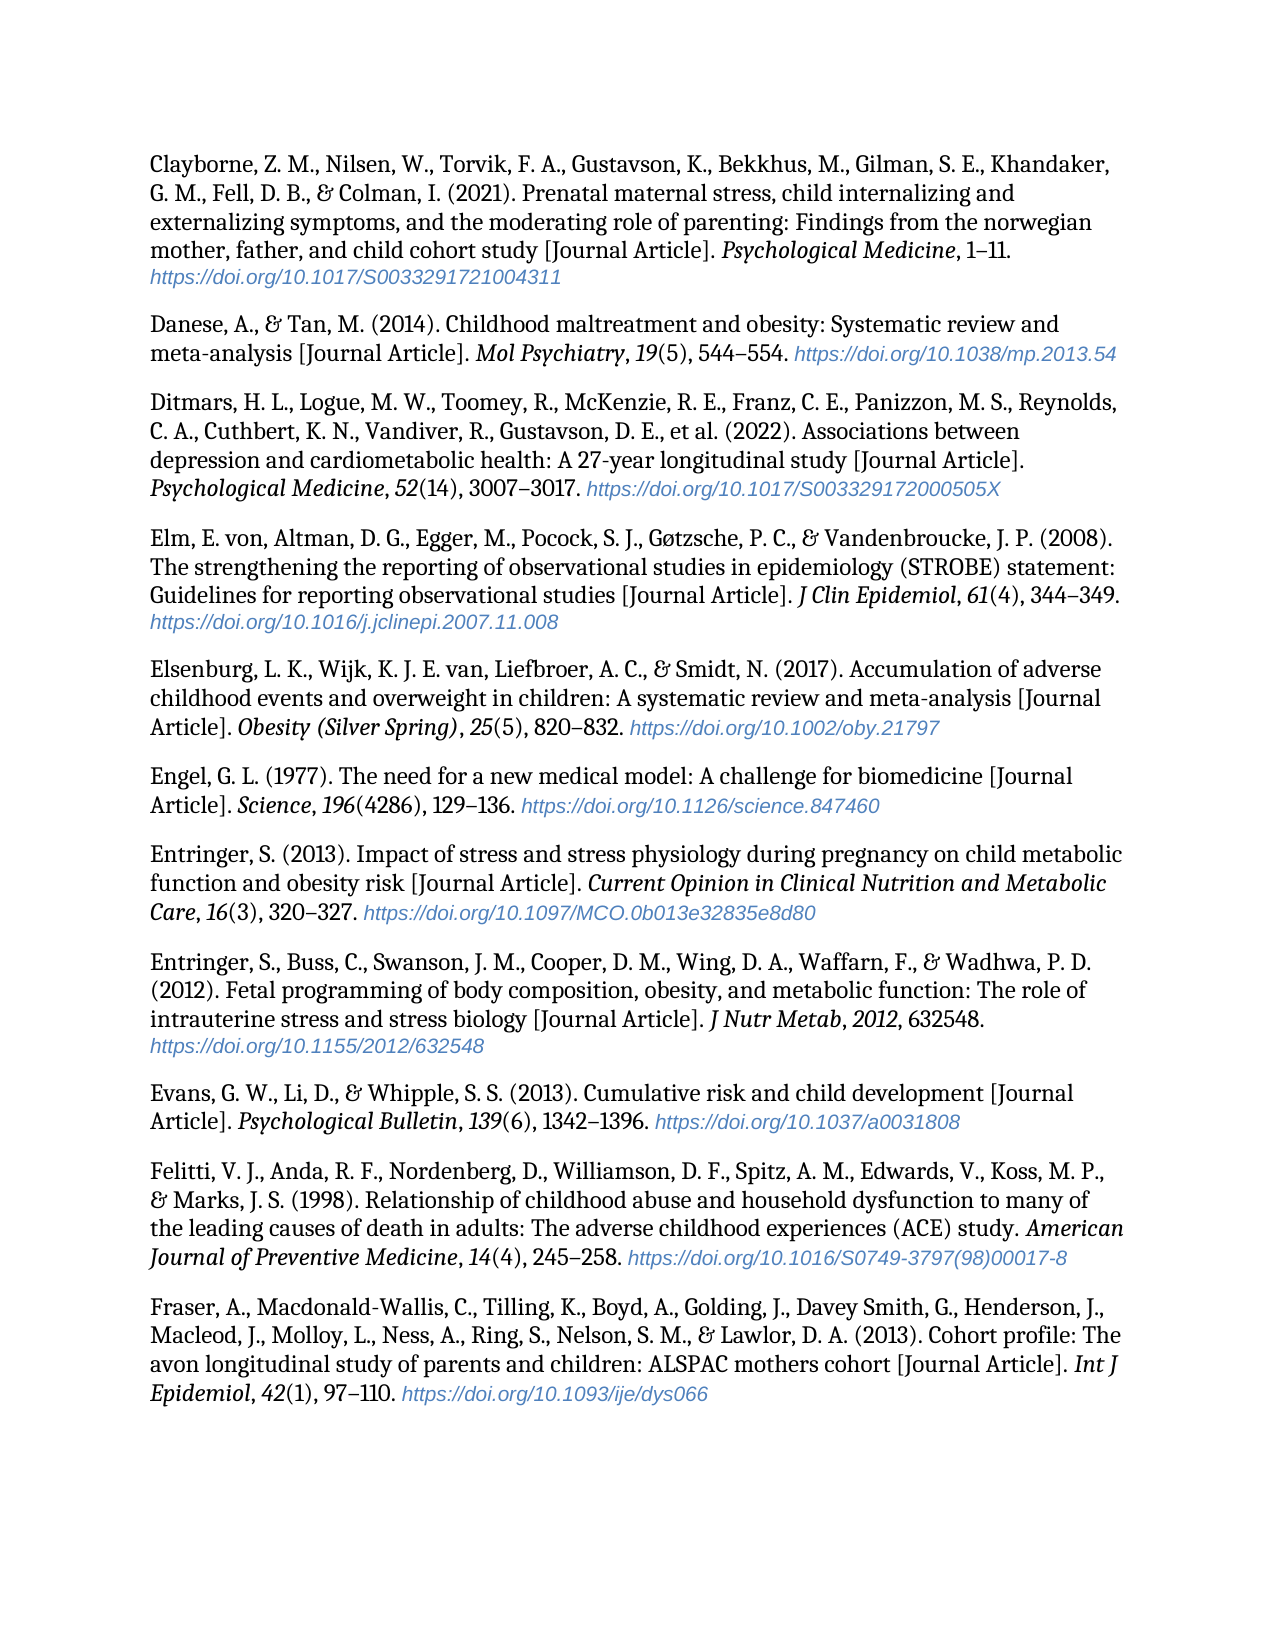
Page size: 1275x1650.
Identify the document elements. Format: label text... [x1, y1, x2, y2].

text Ditmars, H. L., Logue, M. W., Toomey, R., McKenzie, R. E., Franz, C. E., Panizzon, M. S., Reynolds, C. A., Cuthbert, K. N., Vandiver, R., Gustavson, D. E., et al. (2022). Associations between depression and cardiometabolic health: A 27-year longitudinal study [Journal Article]. Psychological Medicine, 52(14), 3007–3017. https://doi.org/10.1017/S003329172000505X [150, 388, 1125, 503]
text Clayborne, Z. M., Nilsen, W., Torvik, F. A., Gustavson, K., Bekkhus, M., Gilman, S. E., Khandaker, G. M., Fell, D. B., & Colman, I. (2021). Prenatal maternal stress, child internalizing and externalizing symptoms, and the moderating role of parenting: Findings from the norwegian mother, father, and child cohort study [Journal Article]. Psychological Medicine, 1–11. https://doi.org/10.1017/S0033291721004311 [150, 150, 1125, 289]
text Elm, E. von, Altman, D. G., Egger, M., Pocock, S. J., Gøtzsche, P. C., & Vandenbroucke, J. P. (2008). The strengthening the reporting of observational studies in epidemiology (STROBE) statement: Guidelines for reporting observational studies [Journal Article]. J Clin Epidemiol, 61(4), 344–349. https://doi.org/10.1016/j.jclinepi.2007.11.008 [150, 524, 1125, 634]
text Felitti, V. J., Anda, R. F., Nordenberg, D., Williamson, D. F., Spitz, A. M., Edwards, V., Koss, M. P., & Marks, J. S. (1998). Relationship of childhood abuse and household dysfunction to many of the leading causes of death in adults: The adverse childhood experiences (ACE) study. American Journal of Preventive Medicine, 14(4), 245–258. https://doi.org/10.1016/S0749-3797(98)00017-8 [150, 1157, 1125, 1272]
text Entringer, S. (2013). Impact of stress and stress physiology during pregnancy on child metabolic function and obesity risk [Journal Article]. Current Opinion in Clinical Nutrition and Metabolic Care, 16(3), 320–327. https://doi.org/10.1097/MCO.0b013e32835e8d80 [150, 840, 1125, 927]
text Fraser, A., Macdonald-Wallis, C., Tilling, K., Boyd, A., Golding, J., Davey Smith, G., Henderson, J., Macleod, J., Molloy, L., Ness, A., Ring, S., Nelson, S. M., & Lawlor, D. A. (2013). Cohort profile: The avon longitudinal study of parents and children: ALSPAC mothers cohort [Journal Article]. Int J Epidemiol, 42(1), 97–110. https://doi.org/10.1093/ije/dys066 [150, 1293, 1125, 1408]
text Elsenburg, L. K., Wijk, K. J. E. van, Liefbroer, A. C., & Smidt, N. (2017). Accumulation of adverse childhood events and overweight in children: A systematic review and meta-analysis [Journal Article]. Obesity (Silver Spring), 25(5), 820–832. https://doi.org/10.1002/oby.21797 [150, 655, 1125, 741]
text Engel, G. L. (1977). The need for a new medical model: A challenge for biomedicine [Journal Article]. Science, 196(4286), 129–136. https://doi.org/10.1126/science.847460 [150, 762, 1125, 819]
text Entringer, S., Buss, C., Swanson, J. M., Cooper, D. M., Wing, D. A., Waffarn, F., & Wadhwa, P. D. (2012). Fetal programming of body composition, obesity, and metabolic function: The role of intrauterine stress and stress biology [Journal Article]. J Nutr Metab, 2012, 632548. https://doi.org/10.1155/2012/632548 [150, 947, 1125, 1058]
text Danese, A., & Tan, M. (2014). Childhood maltreatment and obesity: Systematic review and meta-analysis [Journal Article]. Mol Psychiatry, 19(5), 544–554. https://doi.org/10.1038/mp.2013.54 [150, 310, 1125, 367]
text Evans, G. W., Li, D., & Whipple, S. S. (2013). Cumulative risk and child development [Journal Article]. Psychological Bulletin, 139(6), 1342–1396. https://doi.org/10.1037/a0031808 [150, 1078, 1125, 1136]
